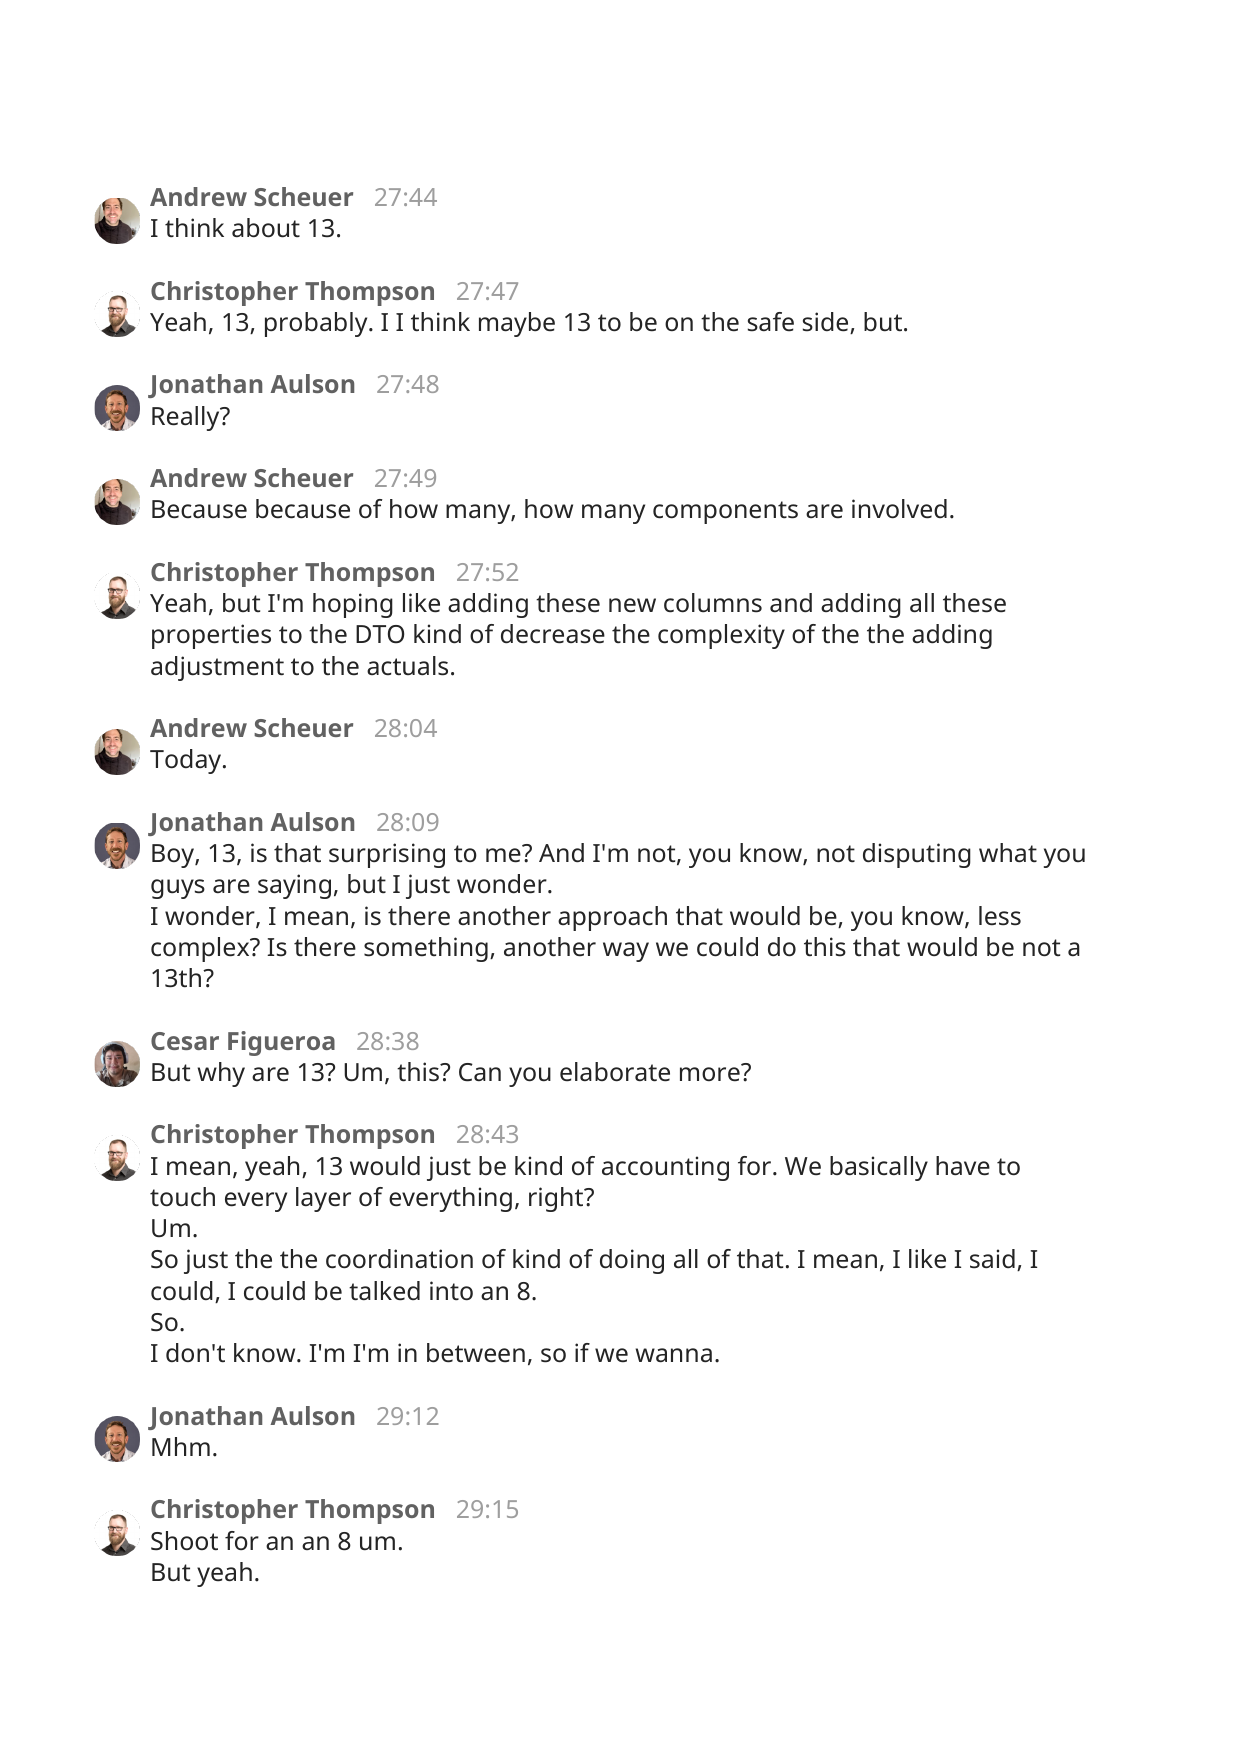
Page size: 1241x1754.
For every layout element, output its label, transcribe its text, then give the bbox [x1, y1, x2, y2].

text Cesar Figueroa 28:38 But why are 13? Um, this? Can you elaborate more? [150, 994, 1090, 1087]
text Andrew Scheuer 28:04 Today. [150, 681, 1090, 775]
picture [94, 385, 140, 431]
text Christopher Thompson 27:52 Yeah, but I'm hoping like adding these new columns and adding all these properties to the DTO kind of decrease the complexity of the the adding adjustment to the actuals. [150, 525, 1090, 681]
text Andrew Scheuer 27:44 I think about 13. [150, 150, 1090, 244]
picture [94, 479, 140, 525]
text Jonathan Aulson 27:48 Really? [150, 337, 1090, 431]
text Christopher Thompson 28:43 I mean, yeah, 13 would just be kind of accounting for. We basically have to touch every layer of everything, right? Um. So just the the coordination of kind of doing all of that. I mean, I like I said, I could, I could be talked into an 8. So. I don't know. I'm I'm in between, so if we wanna. [150, 1087, 1090, 1369]
picture [94, 823, 140, 869]
picture [94, 1135, 140, 1181]
text Jonathan Aulson 28:09 Boy, 13, is that surprising to me? And I'm not, you know, not disputing what you guys are saying, but I just wonder. I wonder, I mean, is there another approach that would be, you know, less complex? Is there something, another way we could do this that would be not a 13th? [150, 775, 1090, 994]
picture [94, 1416, 140, 1462]
picture [94, 1041, 140, 1087]
picture [94, 198, 140, 244]
text Jonathan Aulson 29:12 Mhm. [150, 1369, 1090, 1462]
text Christopher Thompson 29:15 Shoot for an an 8 um. But yeah. [150, 1462, 1090, 1587]
picture [94, 1510, 140, 1556]
picture [94, 729, 140, 775]
picture [94, 291, 140, 337]
picture [94, 573, 140, 619]
text Andrew Scheuer 27:49 Because because of how many, how many components are involved. [150, 431, 1090, 525]
text Christopher Thompson 27:47 Yeah, 13, probably. I I think maybe 13 to be on the safe side, but. [150, 244, 1090, 337]
